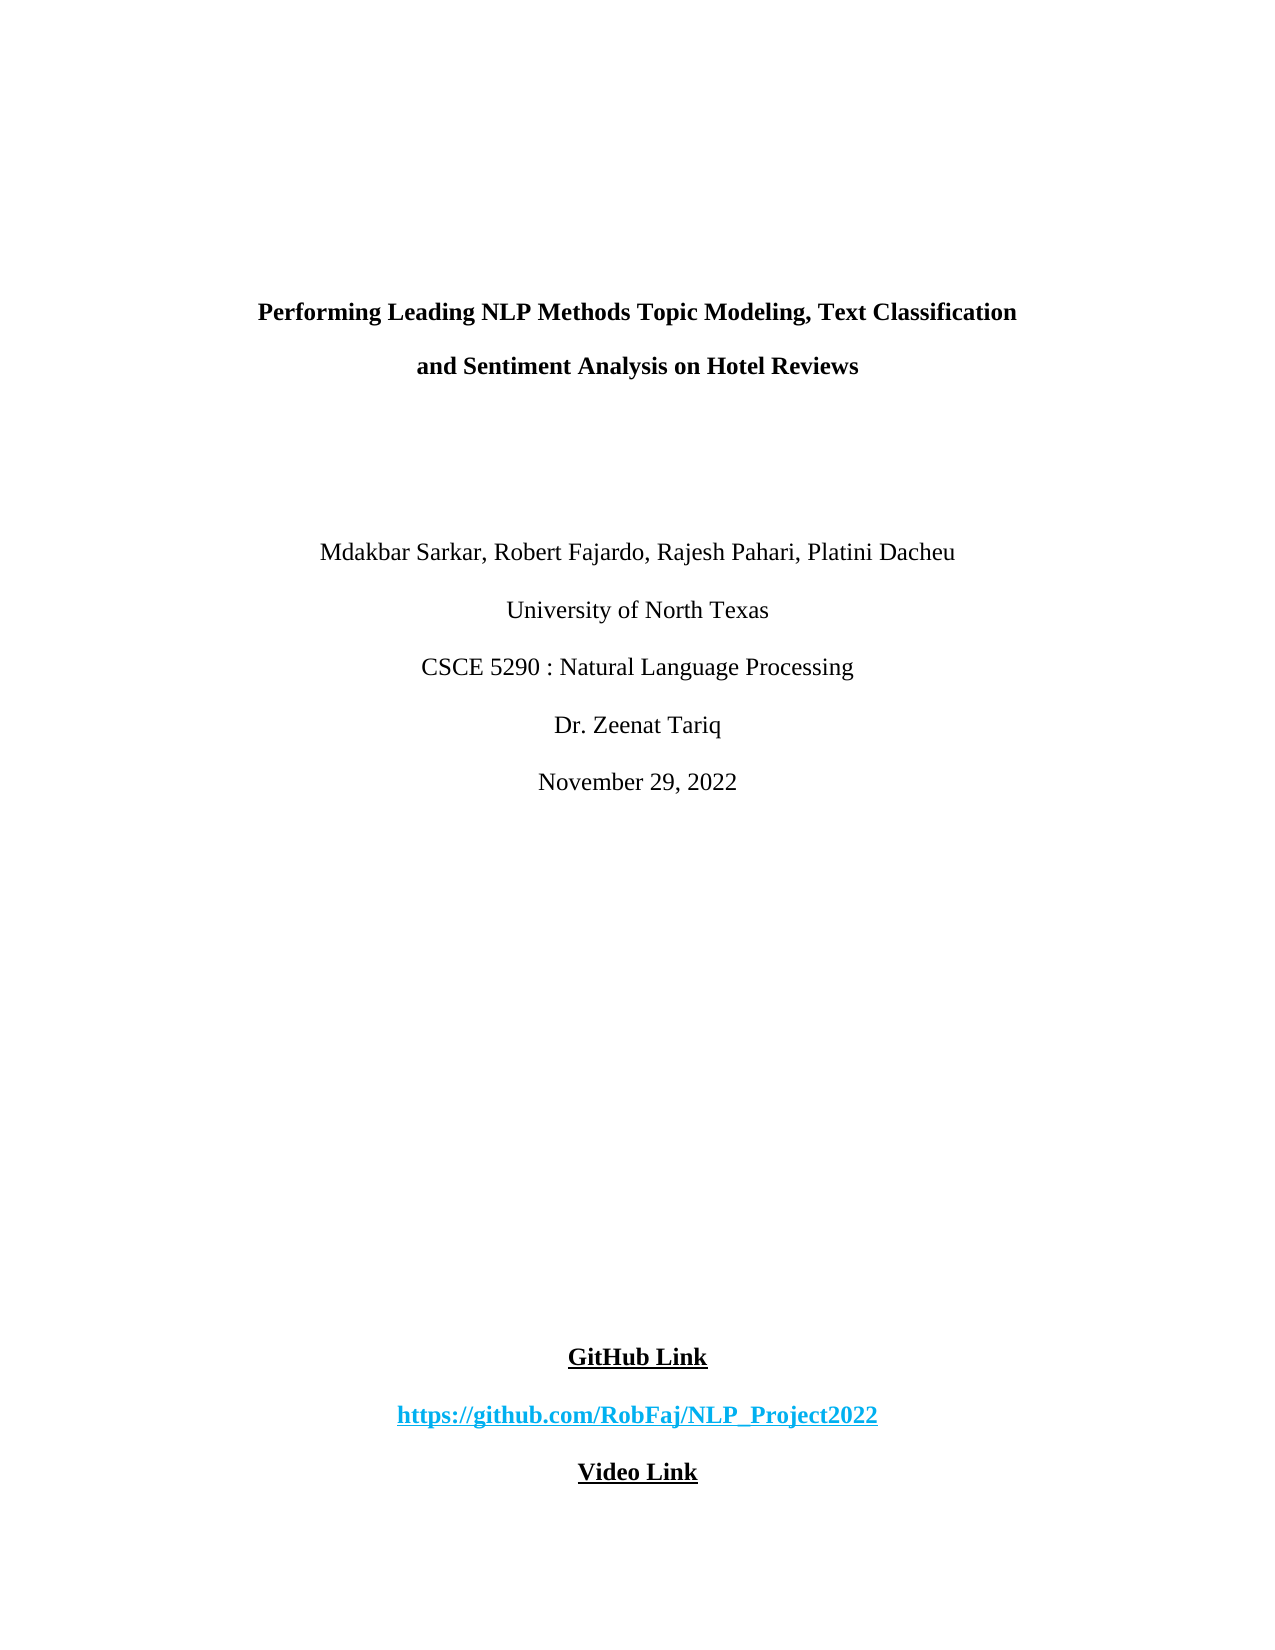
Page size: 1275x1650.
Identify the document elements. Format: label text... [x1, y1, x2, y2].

text Performing Leading NLP Methods Topic Modeling, Text Classification [150, 297, 1125, 326]
text and Sentiment Analysis on Hotel Reviews [150, 351, 1125, 512]
text Dr. Zeenat Tariq [150, 710, 1125, 738]
text November 29, 2022 [150, 767, 1125, 796]
text Mdakbar Sarkar, Robert Fajardo, Rajesh Pahari, Platini Dacheu [150, 537, 1125, 566]
text CSCE 5290 : Natural Language Processing [150, 652, 1125, 681]
text https://github.com/RobFaj/NLP_Project2022 [150, 1400, 1125, 1428]
text University of North Texas [150, 595, 1125, 623]
text GitHub Link [150, 1342, 1125, 1371]
text Video Link [150, 1457, 1125, 1486]
